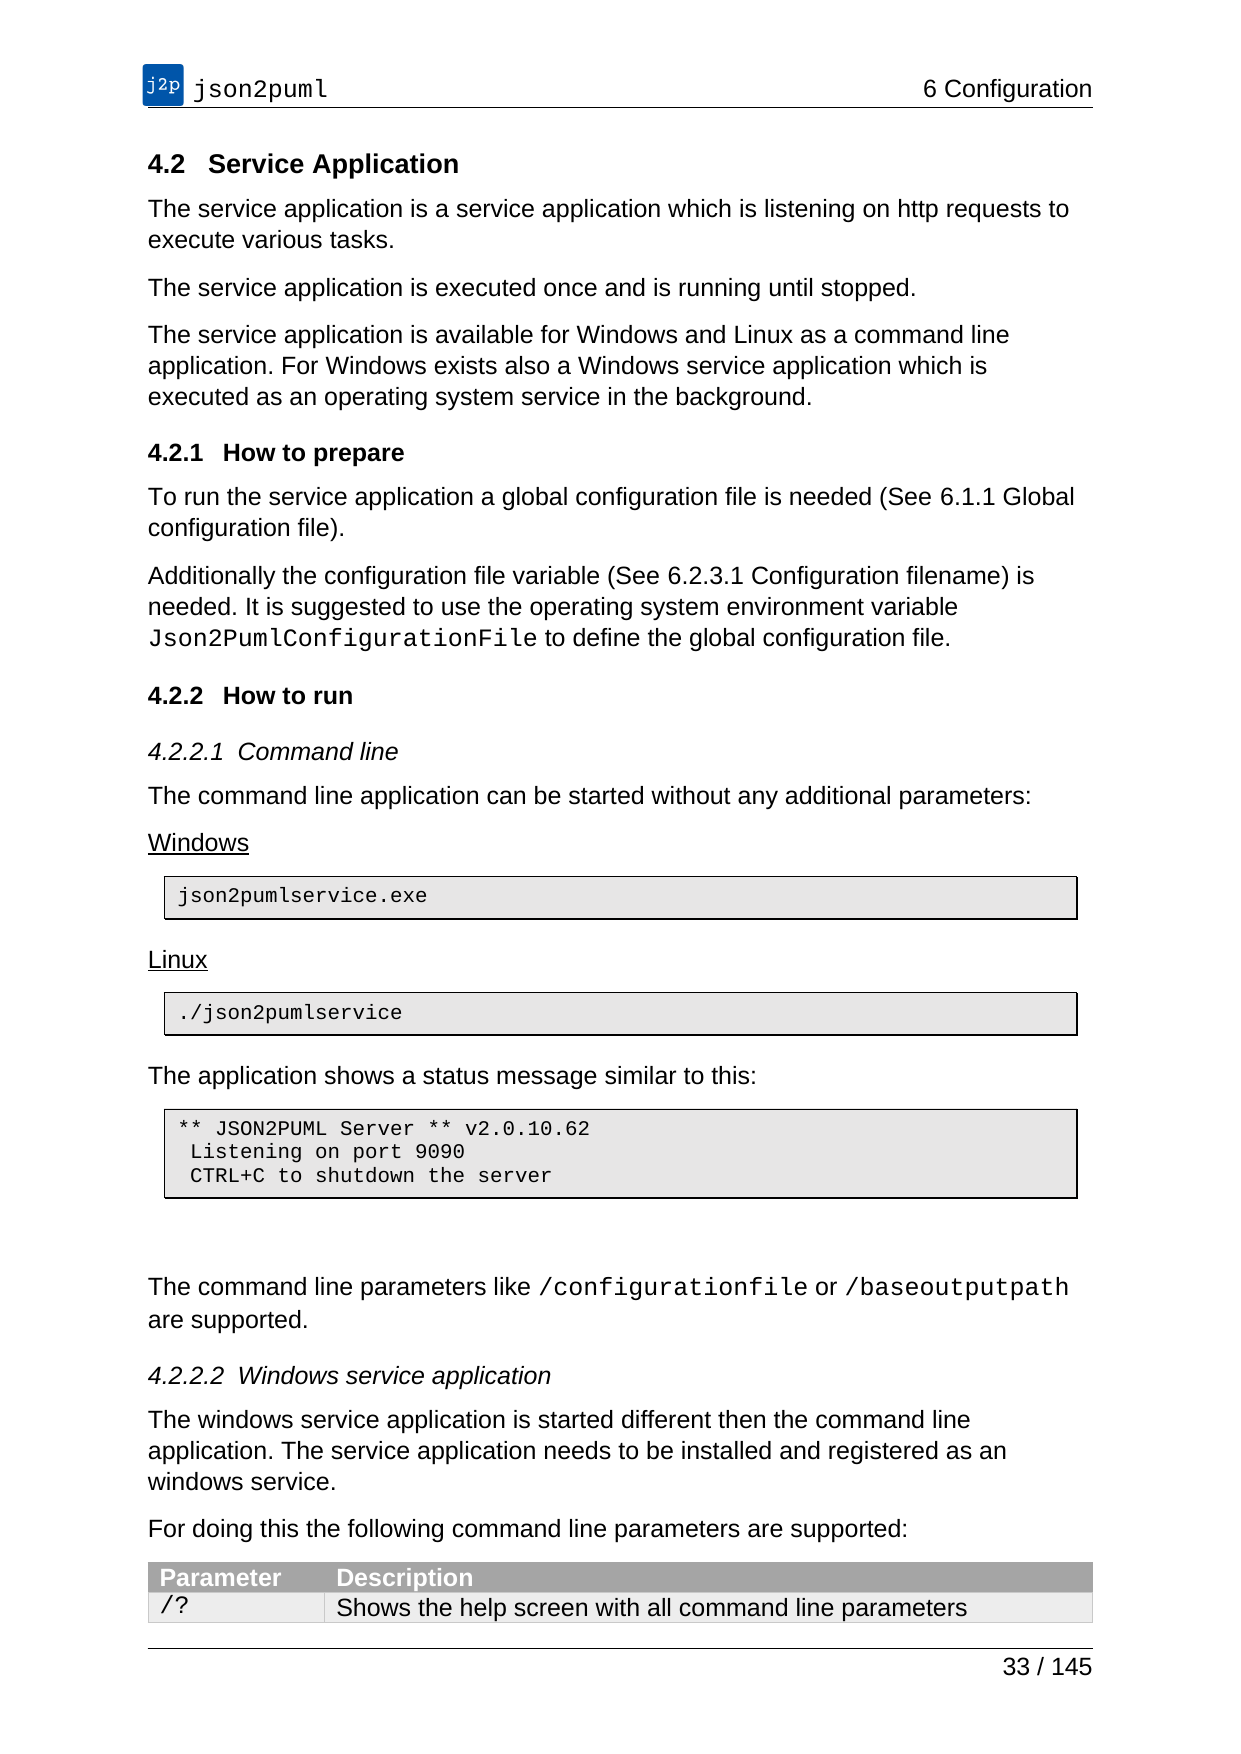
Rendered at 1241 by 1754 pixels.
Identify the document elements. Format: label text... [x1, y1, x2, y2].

table_cell Shows the help screen with all command line parameters [325, 1593, 1092, 1622]
text The service application is executed once and is running until stopped. [148, 273, 1093, 301]
text Linux [148, 944, 1093, 973]
text ** JSON2PUML Server ** v2.0.10.62 [165, 1110, 1076, 1132]
text The service application is a service application which is listening on http requests to execute various tasks. [148, 194, 1093, 254]
text For doing this the following command line parameters are supported: [148, 1514, 1093, 1543]
subtitle Windows service application [148, 1361, 1093, 1390]
text Listening on port 9090 [165, 1132, 1076, 1156]
text The application shows a status message similar to this: [148, 1061, 1093, 1089]
table_cell /? [149, 1593, 324, 1622]
text ./json2pumlservice [165, 993, 1076, 1034]
text The command line application can be started without any additional parameters: [148, 781, 1093, 809]
text json2pumlservice.exe [165, 877, 1076, 918]
text Additionally the configuration file variable (See 6.2.3.1 Configuration filename) is needed. It is suggested to use the operating system environment variable Json2PumlConfigurationFile to define the global configuration file. [148, 561, 1093, 654]
text CTRL+C to shutdown the server [165, 1156, 1076, 1197]
text The windows service application is started different then the command line application. The service application needs to be installed and registered as an windows service. [148, 1405, 1093, 1496]
text Windows [148, 828, 1093, 857]
subtitle Command line [148, 737, 1093, 766]
table_header Description [325, 1563, 1092, 1592]
table_header Parameter [149, 1563, 324, 1592]
text The service application is available for Windows and Linux as a command line application. For Windows exists also a Windows service application which is executed as an operating system service in the background. [148, 320, 1093, 411]
picture [142, 64, 184, 106]
subtitle Service Application [148, 148, 1093, 179]
subtitle How to prepare [148, 438, 1093, 467]
text To run the service application a global configuration file is needed (See 6.1.1 Global configuration file). [148, 482, 1093, 542]
text The command line parameters like /configurationfile or /baseoutputpath are supported. [148, 1272, 1093, 1334]
subtitle How to run [148, 681, 1093, 710]
